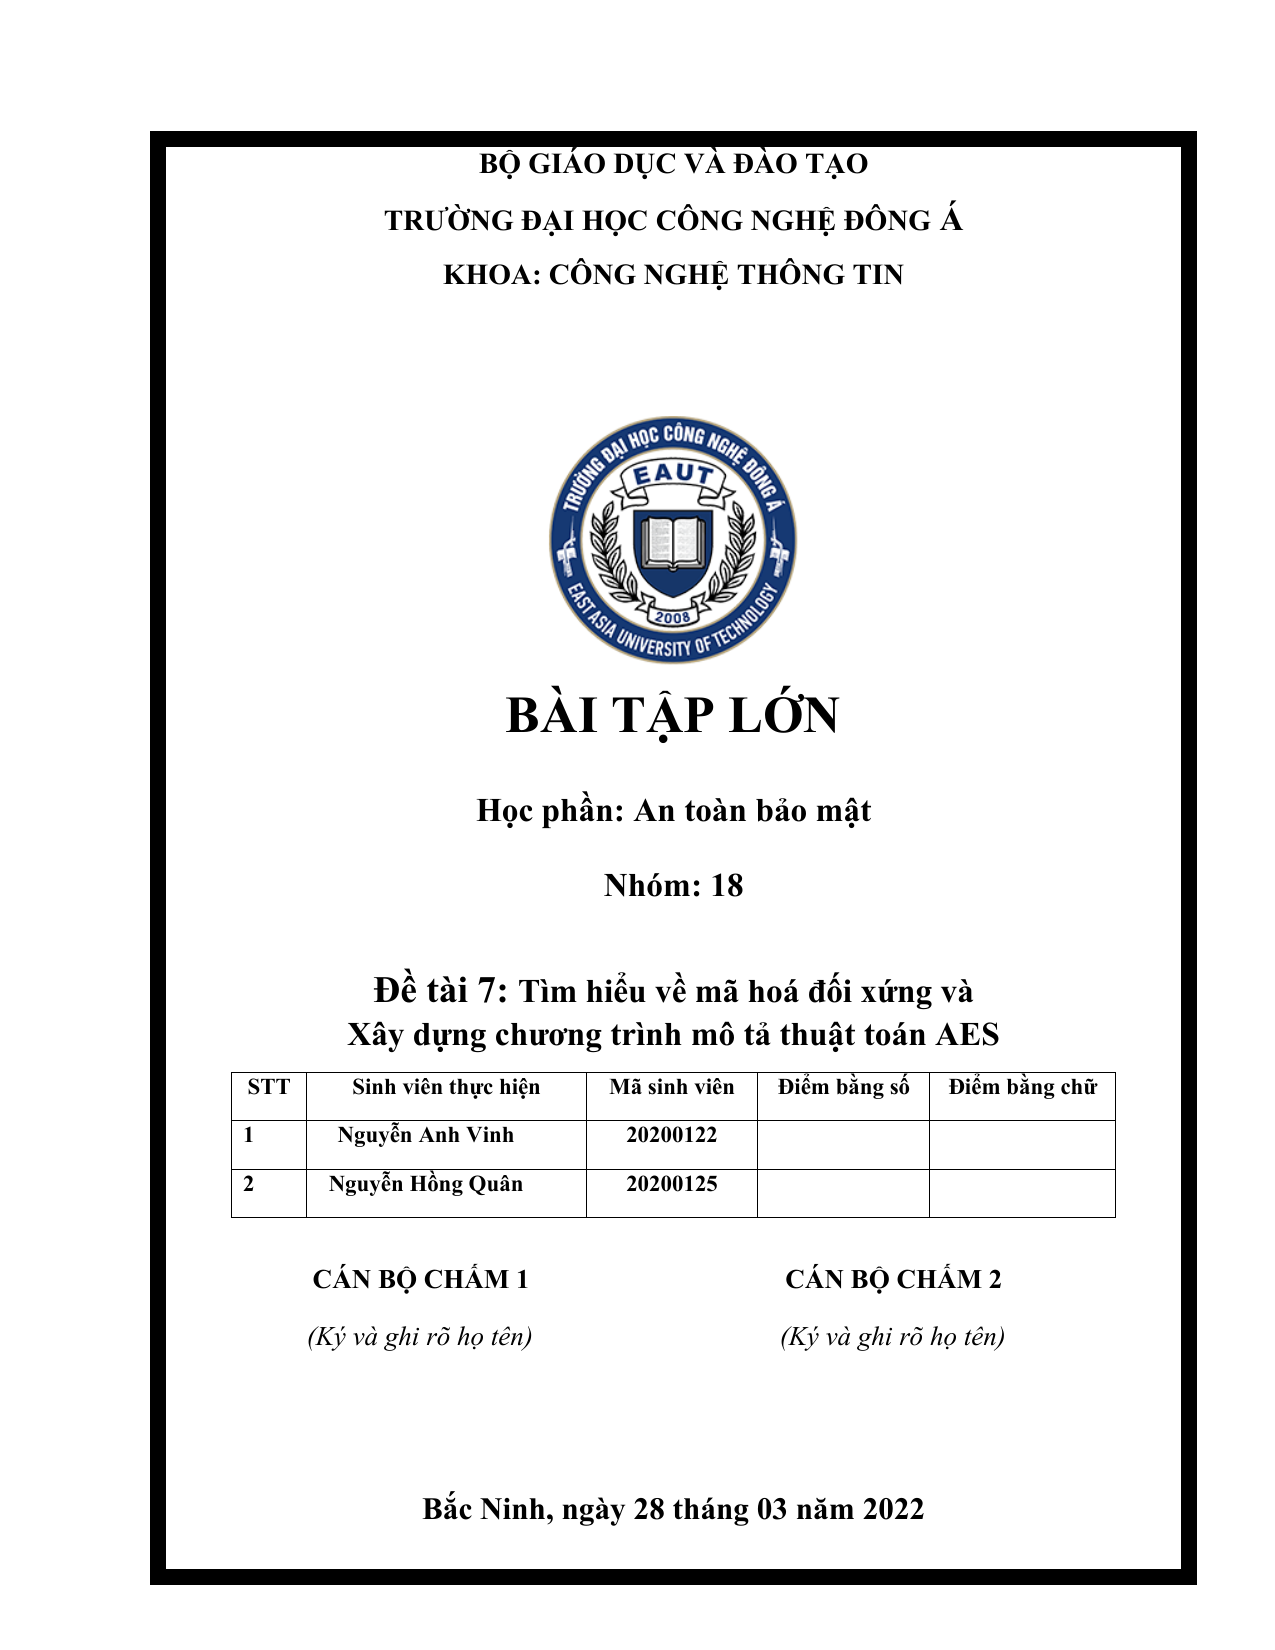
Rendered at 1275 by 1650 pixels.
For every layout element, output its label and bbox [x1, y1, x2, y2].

picture [548, 416, 799, 666]
